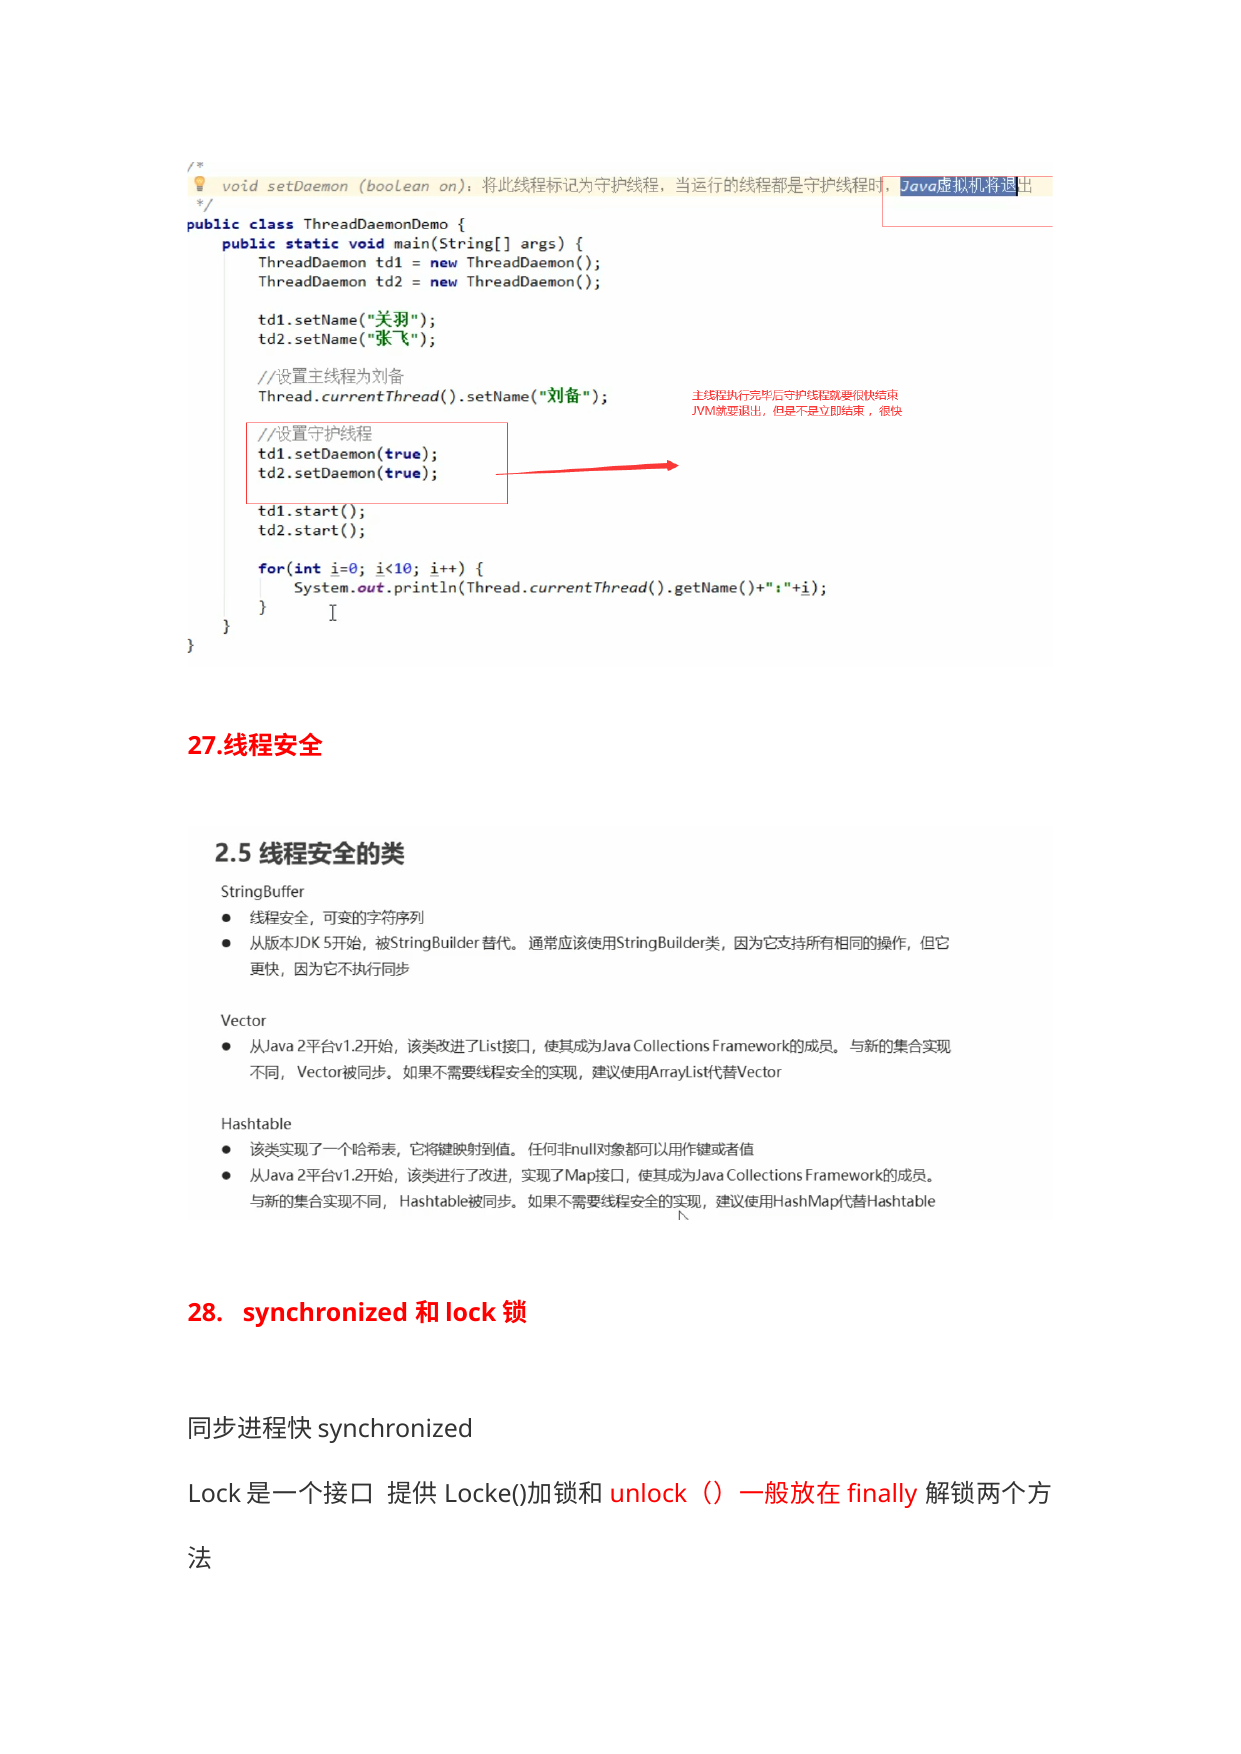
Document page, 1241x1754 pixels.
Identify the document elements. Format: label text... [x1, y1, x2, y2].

picture [187, 826, 1053, 1220]
subtitle 27.线程安全 [187, 711, 1053, 776]
subtitle 28. synchronized 和lock 锁 [187, 1278, 1053, 1343]
text Lock是一个接口 提供Locke()加锁和unlock（）一般放在finally 解锁两个方法 [187, 1459, 1053, 1589]
text 同步进程快synchronized [187, 1394, 1053, 1459]
picture [187, 162, 1053, 667]
